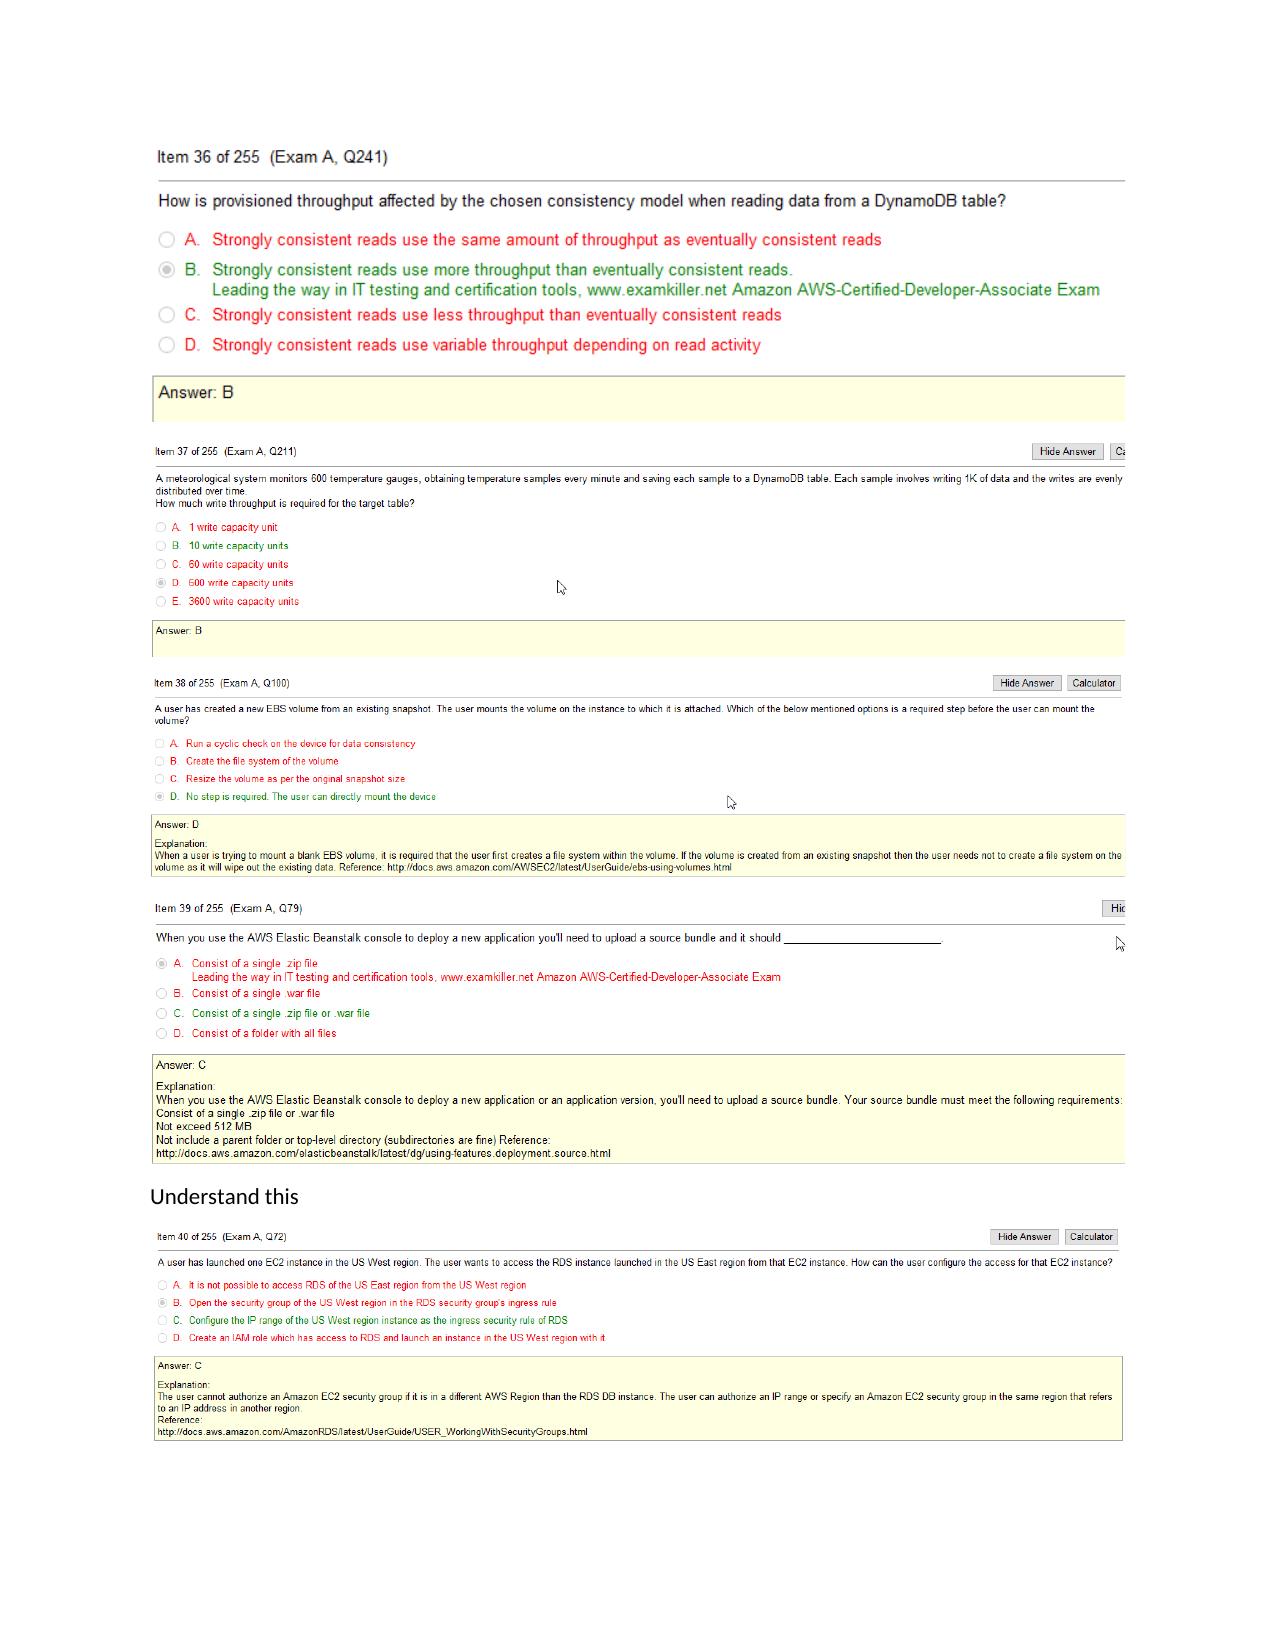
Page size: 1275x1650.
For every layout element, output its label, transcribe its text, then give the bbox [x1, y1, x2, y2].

picture [150, 897, 1125, 1164]
picture [150, 441, 1125, 657]
picture [150, 150, 1125, 422]
picture [150, 1228, 1125, 1442]
text Understand this [150, 1182, 1125, 1210]
picture [150, 675, 1125, 879]
